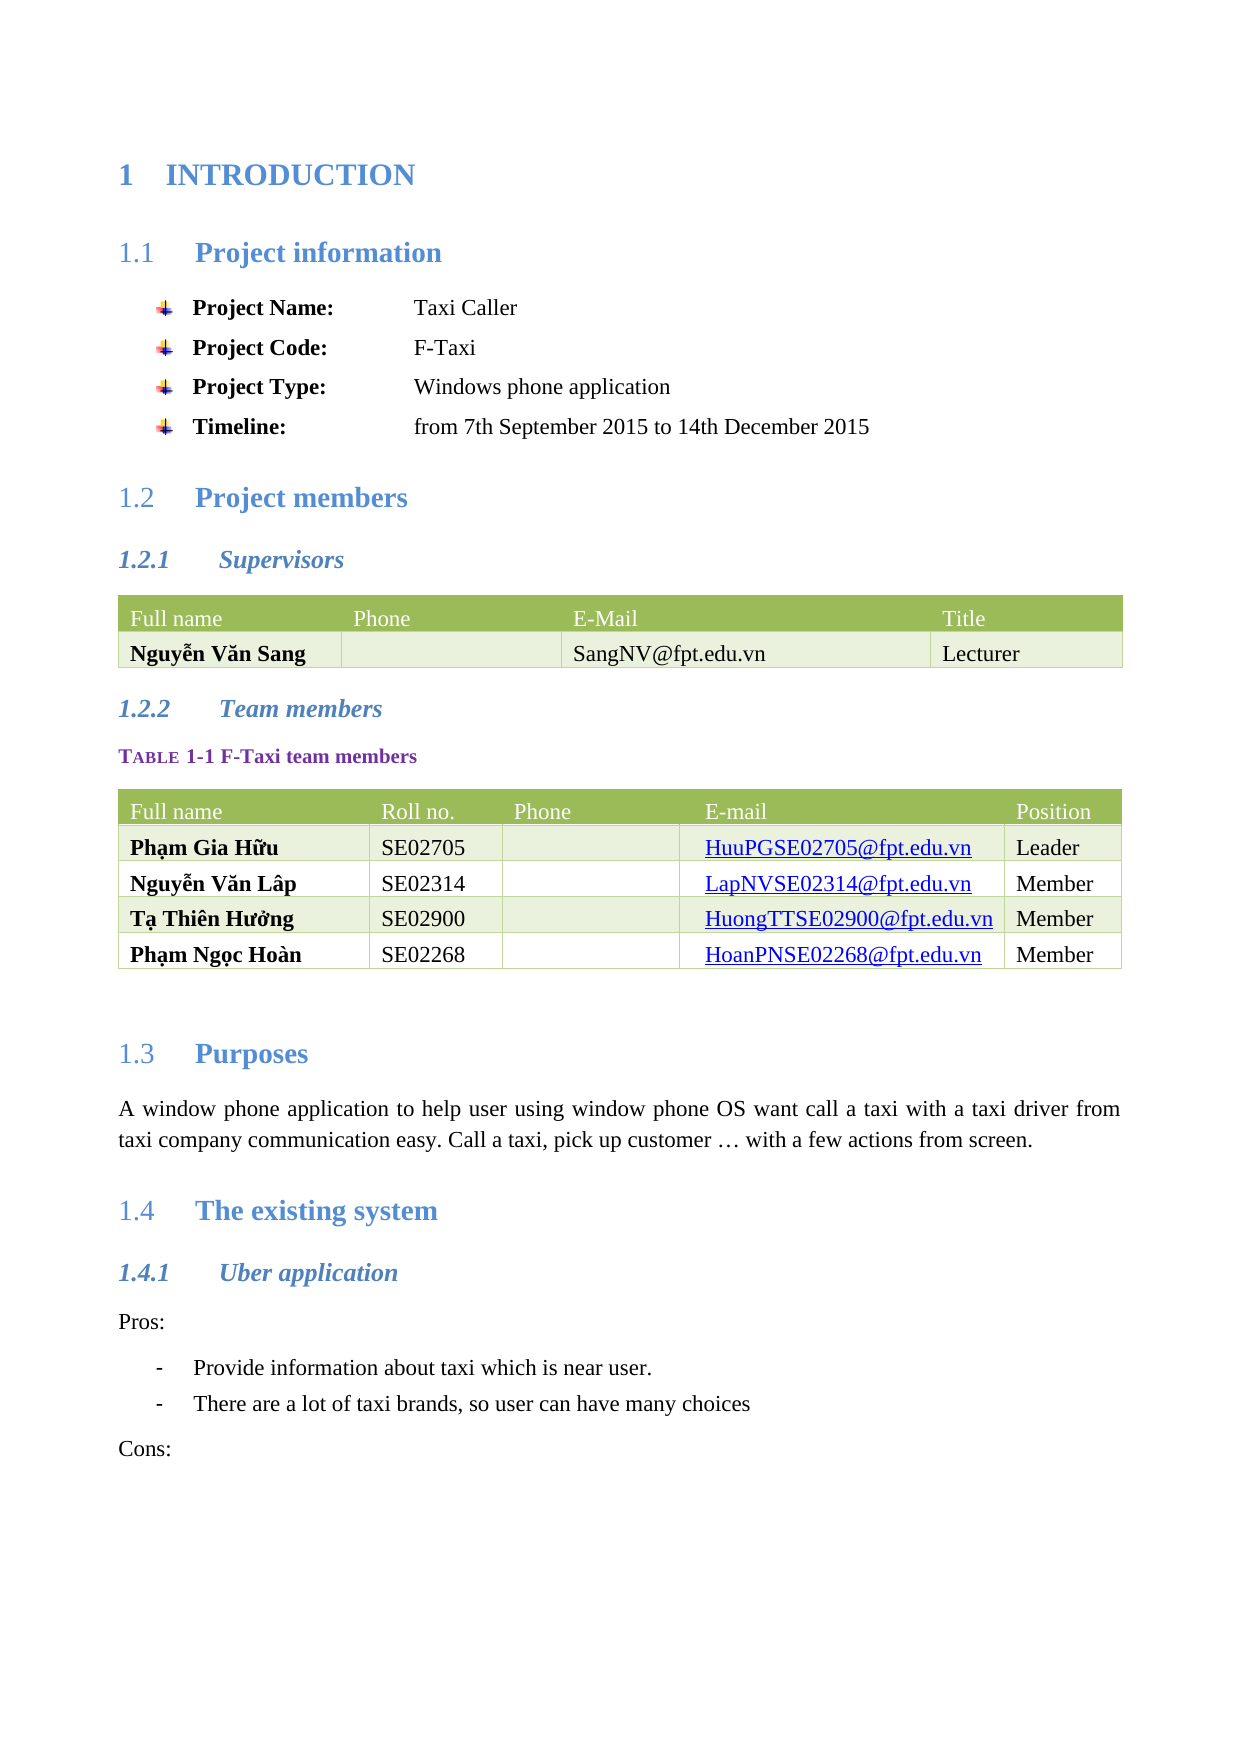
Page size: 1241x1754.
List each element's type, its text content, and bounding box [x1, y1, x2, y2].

subtitle Introduction [118, 156, 1122, 192]
table_cell Nguyễn Văn Sang [119, 632, 341, 667]
text Pros: [118, 1308, 1122, 1334]
text Cons: [118, 1435, 1122, 1462]
table_cell [503, 933, 679, 967]
list There are a lot of taxi brands, so user can have many choices [156, 1387, 1122, 1418]
picture [156, 338, 173, 356]
table_header Position [1005, 790, 1121, 824]
table_cell HoanPNSE02268@fpt.edu.vn [680, 933, 1004, 967]
table_cell [503, 897, 679, 932]
subtitle Supervisors [118, 544, 1122, 574]
list Project Code: F-Taxi [155, 334, 1122, 360]
table_cell Member [1005, 897, 1121, 932]
subtitle Team members [118, 693, 1122, 723]
subtitle The existing system [118, 1193, 1122, 1227]
list Timeline: from 7th September 2015 to 14th December 2015 [155, 413, 1122, 439]
table_cell SangNV@fpt.edu.vn [562, 632, 930, 667]
table_cell [342, 632, 561, 667]
text Table 1-1 F-Taxi team members [118, 744, 1122, 768]
subtitle Project members [118, 481, 1122, 514]
list Project Name: Taxi Caller [155, 294, 1122, 321]
picture [156, 417, 173, 435]
table_cell Tạ Thiên Hưởng [119, 897, 369, 932]
table_cell SE02268 [370, 933, 502, 967]
table_header Full name [119, 596, 341, 631]
table_cell [503, 826, 679, 860]
table_header Roll no. [370, 790, 502, 824]
table_header Phone [503, 790, 679, 824]
table_cell Phạm Ngọc Hoàn [119, 933, 369, 967]
list Project Type: Windows phone application [155, 373, 1122, 400]
table_cell HuuPGSE02705@fpt.edu.vn [680, 826, 1004, 860]
table_header Title [931, 596, 1122, 631]
table_cell Nguyễn Văn Lâp [119, 861, 369, 896]
picture [156, 299, 173, 316]
subtitle Uber application [118, 1257, 1122, 1287]
table_cell Lecturer [931, 632, 1122, 667]
table_cell Phạm Gia Hữu [119, 826, 369, 860]
table_cell [503, 861, 679, 896]
table_header E-Mail [562, 596, 930, 631]
table_cell SE02705 [370, 826, 502, 860]
table_header Phone [342, 596, 561, 631]
text A window phone application to help user using window phone OS want call a taxi with a taxi driver from taxi company communication easy. Call a taxi, pick up customer … with a few actions from screen. [118, 1096, 1122, 1152]
table_cell Member [1005, 933, 1121, 967]
subtitle Project information [118, 235, 1122, 268]
table_cell SE02900 [370, 897, 502, 932]
table_cell Leader [1005, 826, 1121, 860]
table_header E-mail [680, 790, 1004, 824]
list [156, 1351, 1122, 1382]
subtitle Purposes [118, 1036, 1122, 1070]
table_header Full name [119, 790, 369, 824]
table_cell HuongTTSE02900@fpt.edu.vn [680, 897, 1004, 932]
table_cell SE02314 [370, 861, 502, 896]
table_cell Member [1005, 861, 1121, 896]
table_cell LapNVSE02314@fpt.edu.vn [680, 861, 1004, 896]
picture [156, 378, 173, 395]
